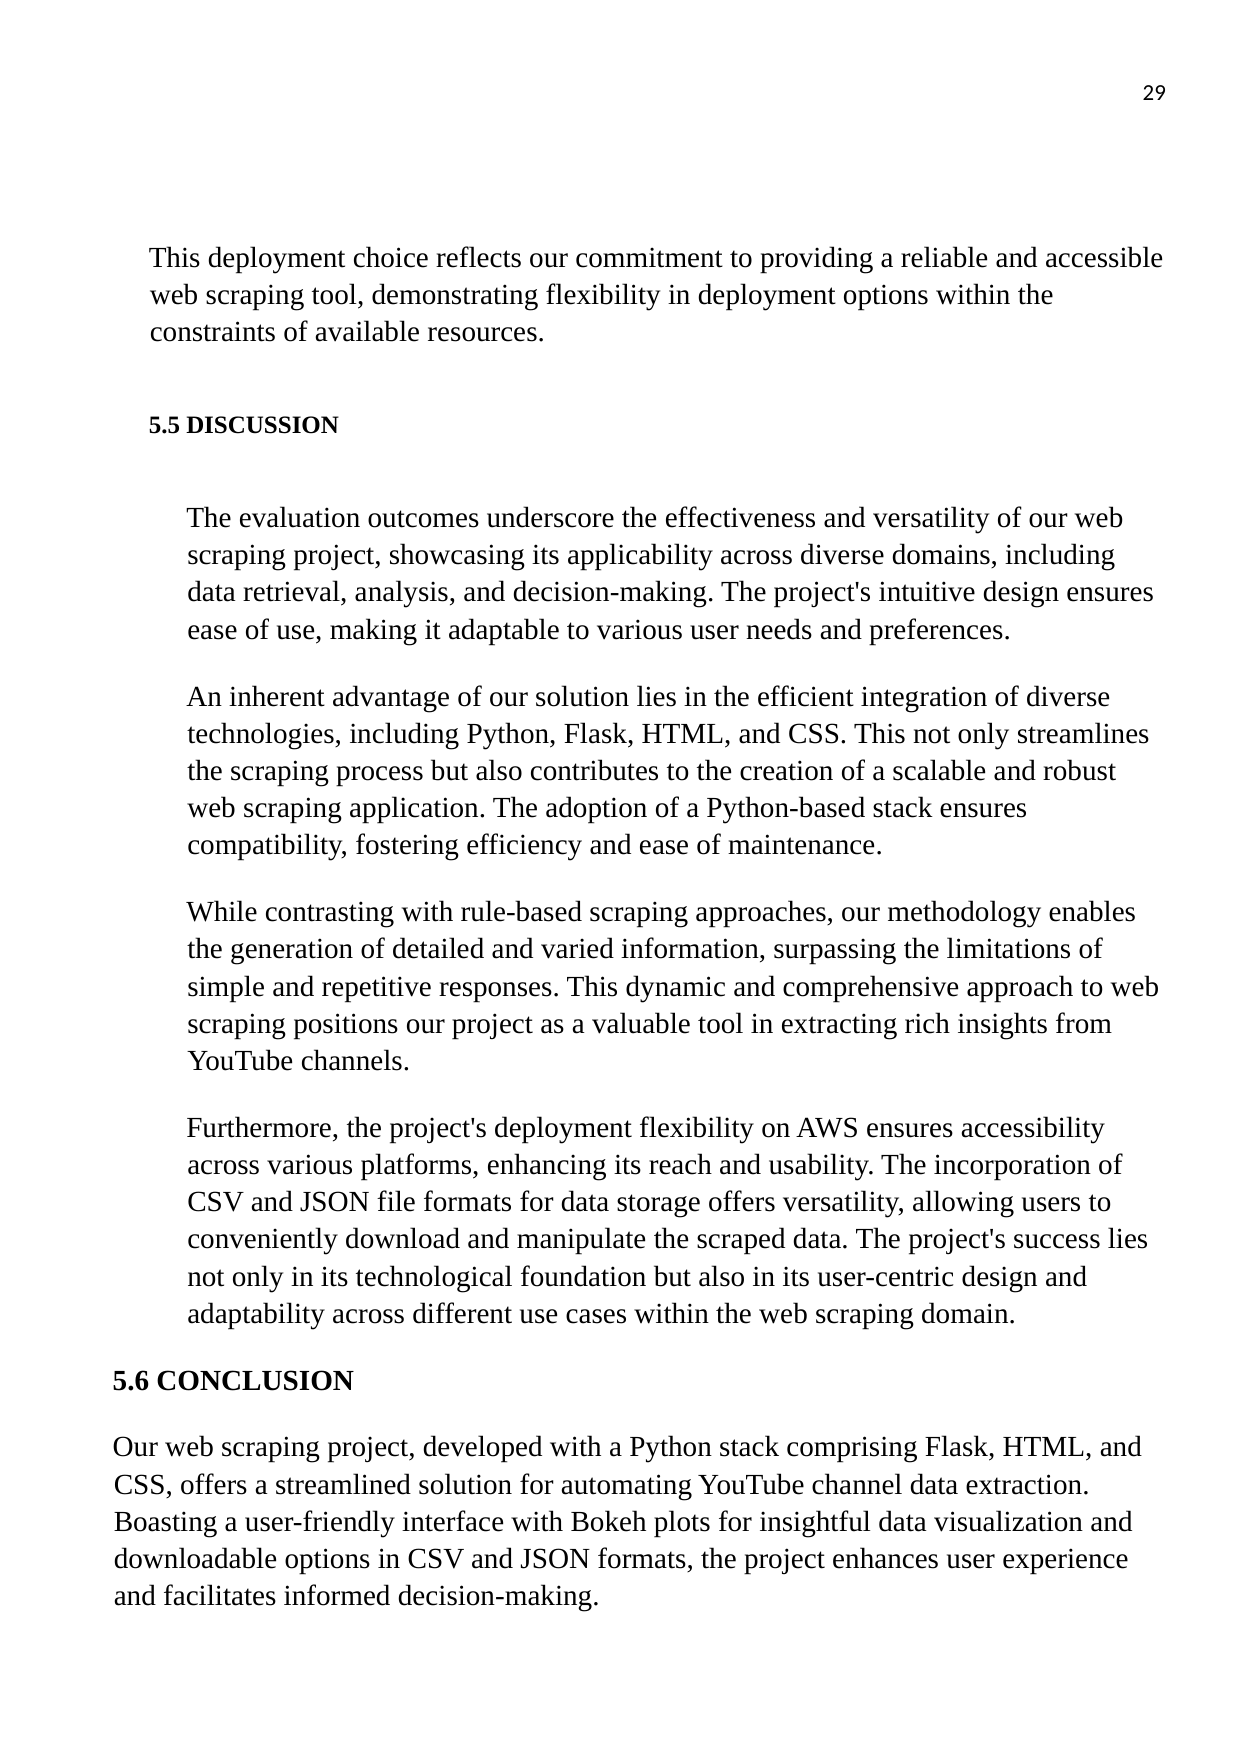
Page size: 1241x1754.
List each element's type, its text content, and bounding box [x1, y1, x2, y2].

subtitle 5.5 DISCUSSION [148, 410, 1167, 438]
text While contrasting with rule-based scraping approaches, our methodology enables the generation of detailed and varied information, surpassing the limitations of simple and repetitive responses. This dynamic and comprehensive approach to web scraping positions our project as a valuable tool in extracting rich insights from YouTube channels. [186, 894, 1166, 1077]
text The evaluation outcomes underscore the effectiveness and versatility of our web scraping project, showcasing its applicability across diverse domains, including data retrieval, analysis, and decision-making. The project's intuitive design ensures ease of use, making it adaptable to various user needs and preferences. [186, 500, 1166, 645]
text Furthermore, the project's deployment flexibility on AWS ensures accessibility across various platforms, enhancing its reach and usability. The incorporation of CSV and JSON file formats for data storage offers versatility, allowing users to conveniently download and manipulate the scraped data. The project's success lies not only in its technological foundation but also in its user-centric design and adaptability across different use cases within the web scraping domain. [186, 1110, 1166, 1329]
text 5.6 CONCLUSION [112, 1363, 1166, 1396]
text An inherent advantage of our solution lies in the efficient integration of diverse technologies, including Python, Flask, HTML, and CSS. This not only streamlines the scraping process but also contributes to the creation of a scalable and robust web scraping application. The adoption of a Python-based stack ensures compatibility, fostering efficiency and ease of maintenance. [186, 679, 1166, 861]
subtitle This deployment choice reflects our commitment to providing a reliable and accessible web scraping tool, demonstrating flexibility in deployment options within the constraints of available resources. [148, 240, 1167, 348]
text Our web scraping project, developed with a Python stack comprising Flask, HTML, and CSS, offers a streamlined solution for automating YouTube channel data extraction. Boasting a user-friendly interface with Bokeh plots for insightful data visualization and downloadable options in CSV and JSON formats, the project enhances user experience and facilitates informed decision-making. [112, 1429, 1166, 1612]
